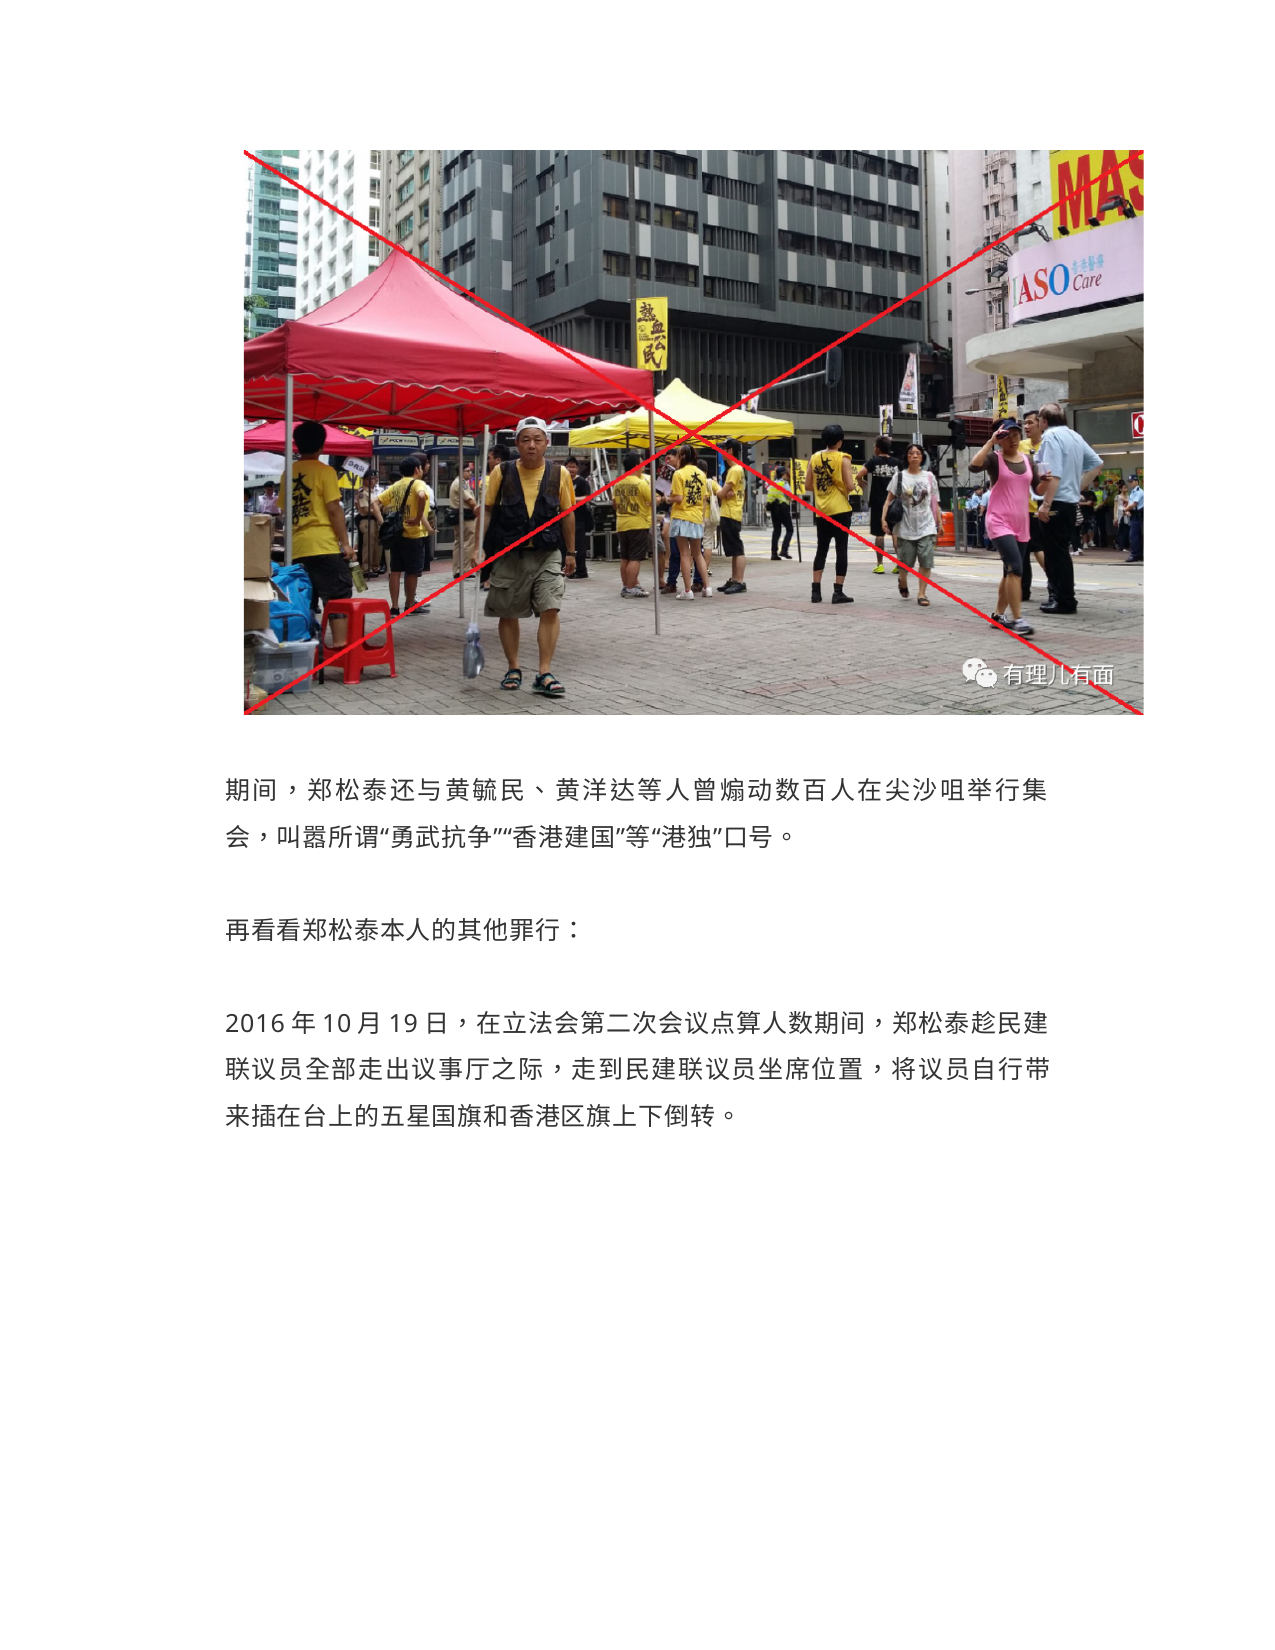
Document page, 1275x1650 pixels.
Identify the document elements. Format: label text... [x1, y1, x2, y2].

picture [243, 150, 1144, 715]
text 再看看郑松泰本人的其他罪行： [225, 900, 1050, 946]
text 2016年10月19日，在立法会第二次会议点算人数期间，郑松泰趁民建联议员全部走出议事厅之际，走到民建联议员坐席位置，将议员自行带来插在台上的五星国旗和香港区旗上下倒转。 [225, 993, 1050, 1132]
text 期间，郑松泰还与黄毓民、黄洋达等人曾煽动数百人在尖沙咀举行集会，叫嚣所谓“勇武抗争”“香港建国”等“港独”口号。 [225, 761, 1050, 853]
